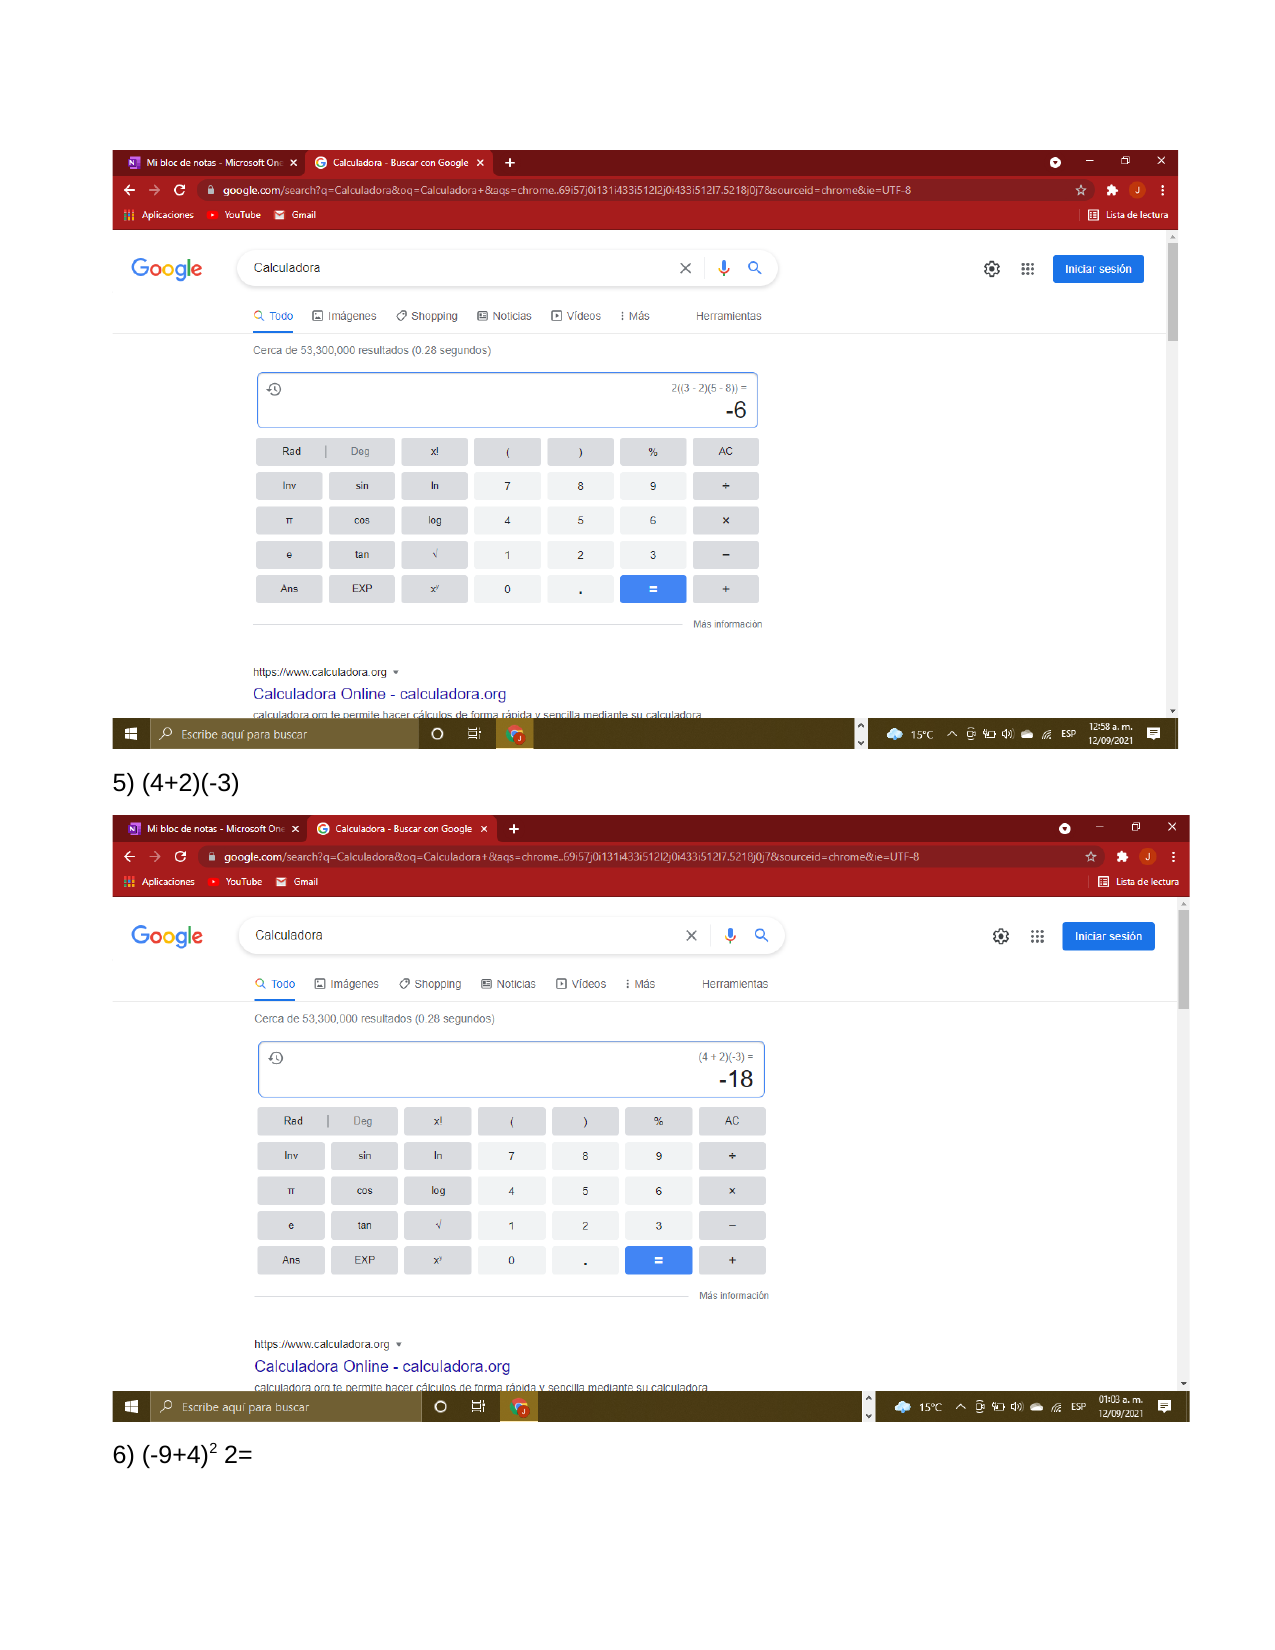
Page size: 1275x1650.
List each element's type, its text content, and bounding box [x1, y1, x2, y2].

picture [112, 150, 1179, 749]
text 6) (-9+4)2 2= [112, 1440, 1162, 1469]
text 5) (4+2)(-3) [112, 768, 1162, 797]
picture [112, 815, 1190, 1422]
